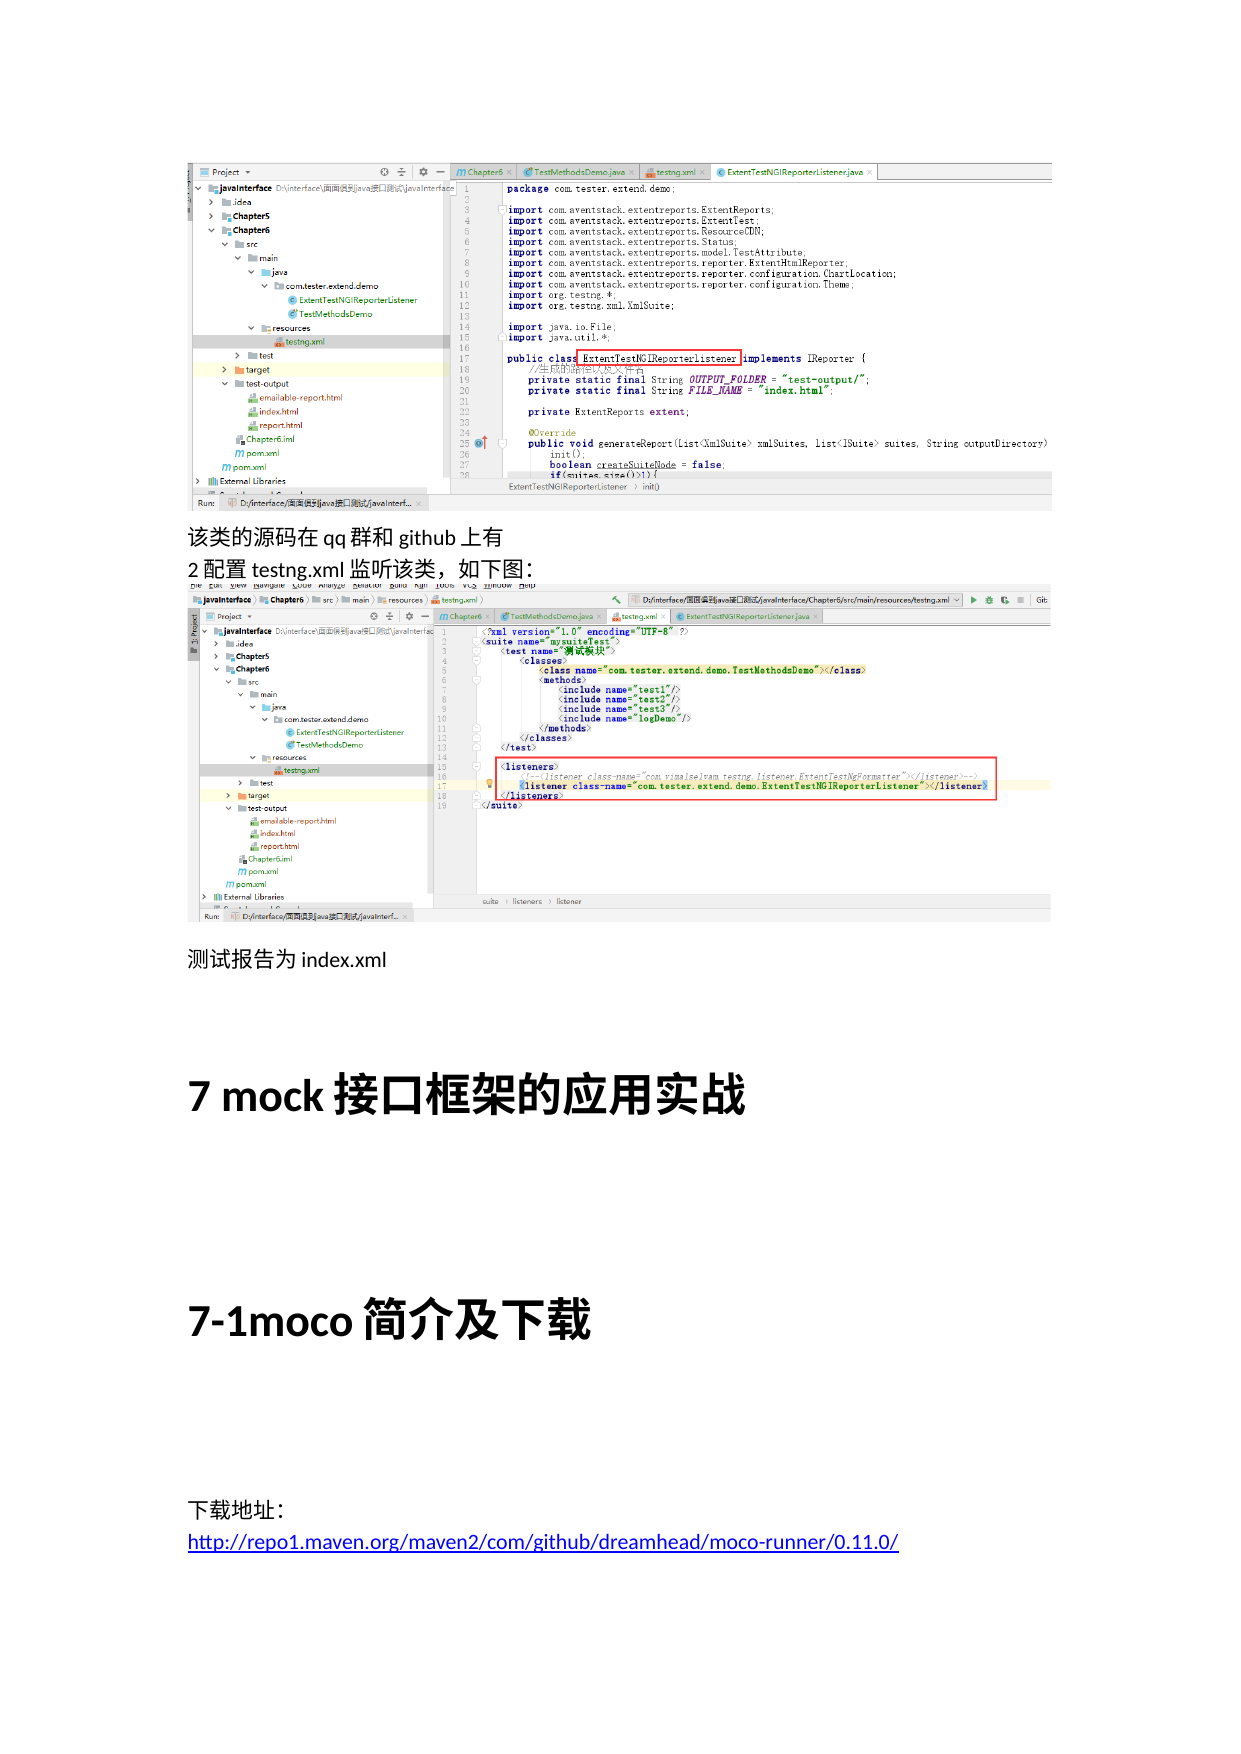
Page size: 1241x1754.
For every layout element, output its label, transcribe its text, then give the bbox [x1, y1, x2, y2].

list 测试报告为index.xml [187, 942, 1053, 974]
list 下载地址： [187, 1493, 1053, 1525]
subtitle 7 mock接口框架的应用实战 [187, 1042, 1053, 1140]
list 2 配置testng.xml监听该类，如下图： [187, 552, 1053, 584]
list http://repo1.maven.org/maven2/com/github/dreamhead/moco-runner/0.11.0/ [187, 1525, 1053, 1558]
picture [187, 162, 1052, 511]
subtitle 7-1moco简介及下载 [187, 1268, 1053, 1366]
picture [187, 584, 1051, 922]
text 该类的源码在qq群和github上有 [187, 519, 1053, 552]
